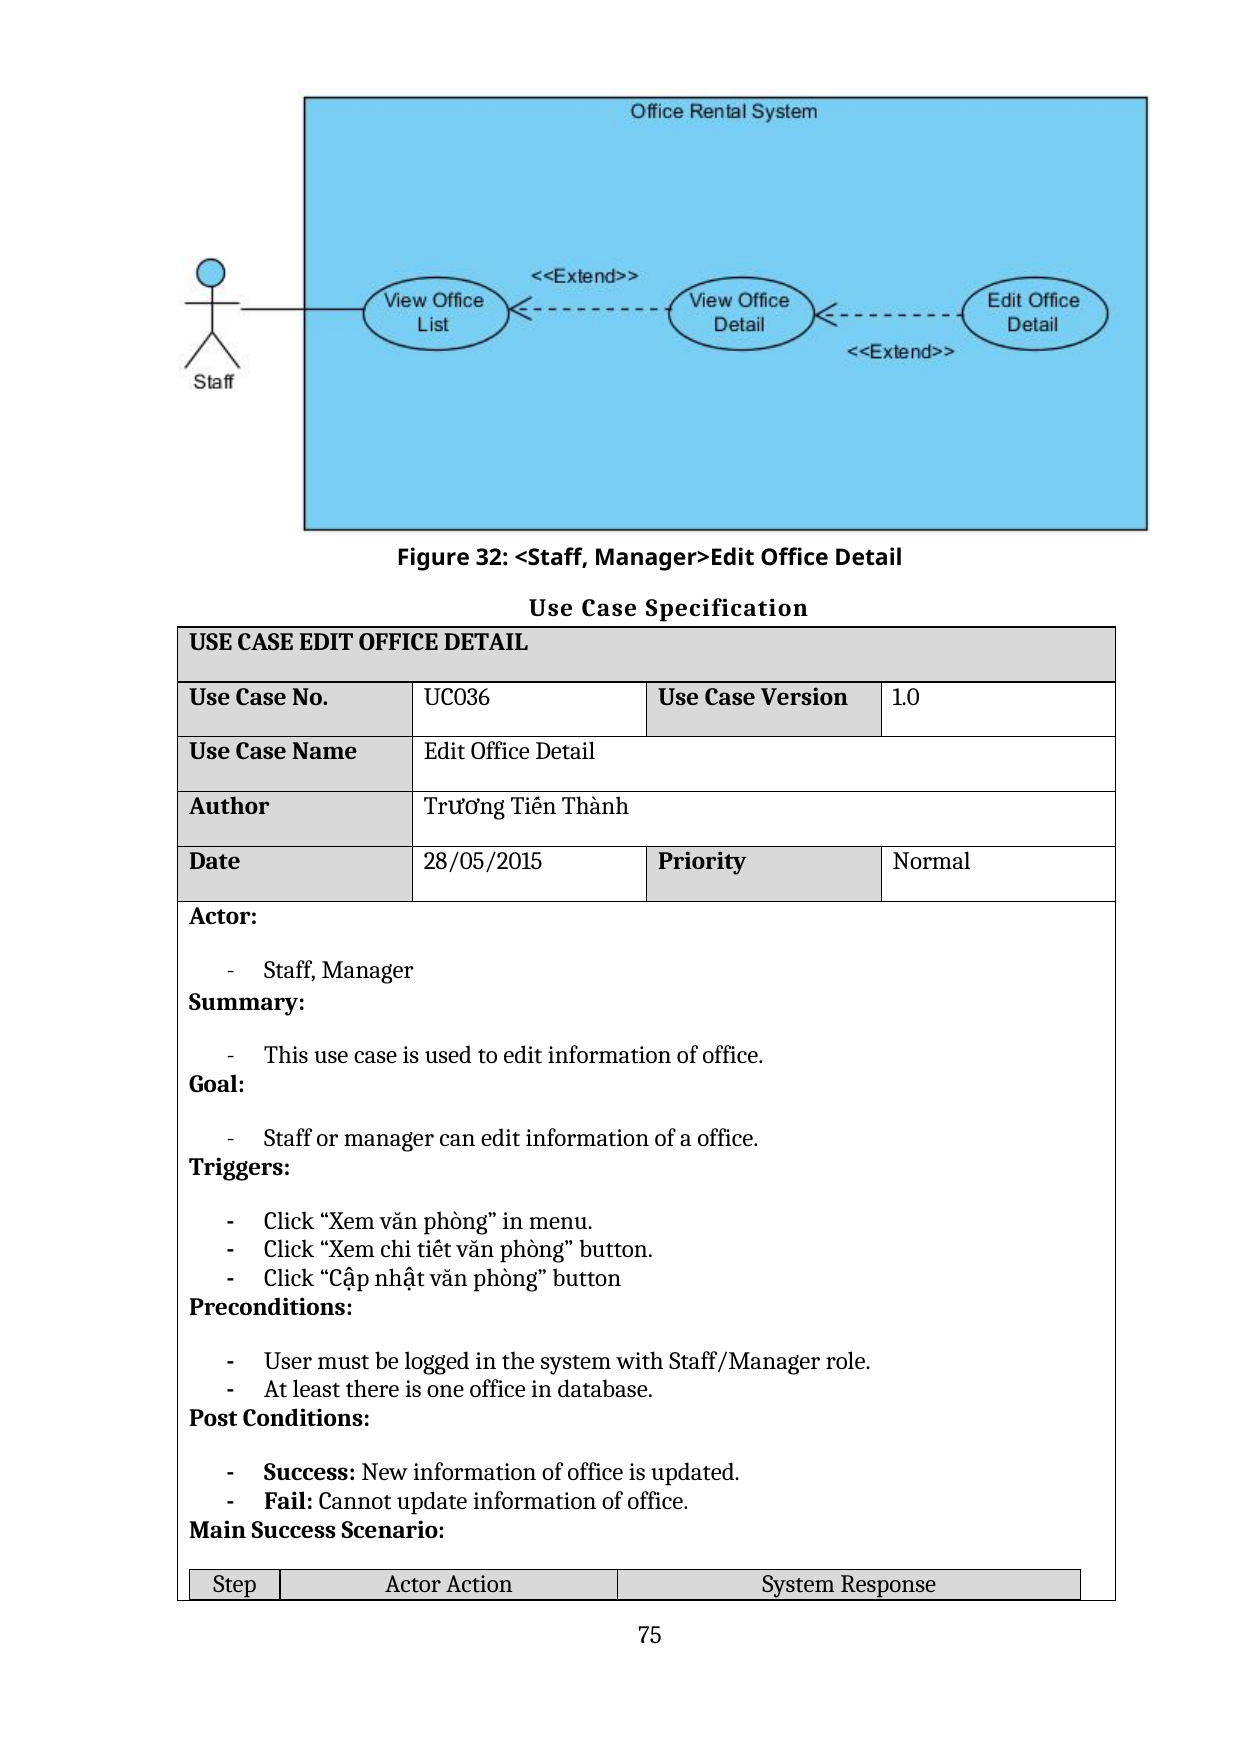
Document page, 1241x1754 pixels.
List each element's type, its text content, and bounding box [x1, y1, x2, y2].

table_cell Use Case Version [647, 683, 881, 736]
text Figure 32: <Staff, Manager>Edit Office Detail [177, 541, 1122, 573]
table_cell Trương Tiến Thành [413, 792, 1115, 846]
table_cell Normal [882, 847, 1115, 901]
table_cell Author [178, 792, 412, 846]
table_cell Use Case No. [178, 683, 412, 736]
table_cell 1.0 [882, 683, 1115, 736]
table_cell Use Case Name [178, 737, 412, 791]
picture [177, 88, 1151, 537]
table_cell Edit Office Detail [413, 737, 1115, 791]
table_cell Priority [647, 847, 881, 901]
table_cell 28/05/2015 [413, 847, 646, 901]
table_header USE CASE EDIT OFFICE DETAIL [178, 628, 1115, 681]
subtitle Use Case Specification [215, 593, 1122, 622]
table_cell Date [178, 847, 412, 901]
table_cell UC036 [413, 683, 646, 736]
